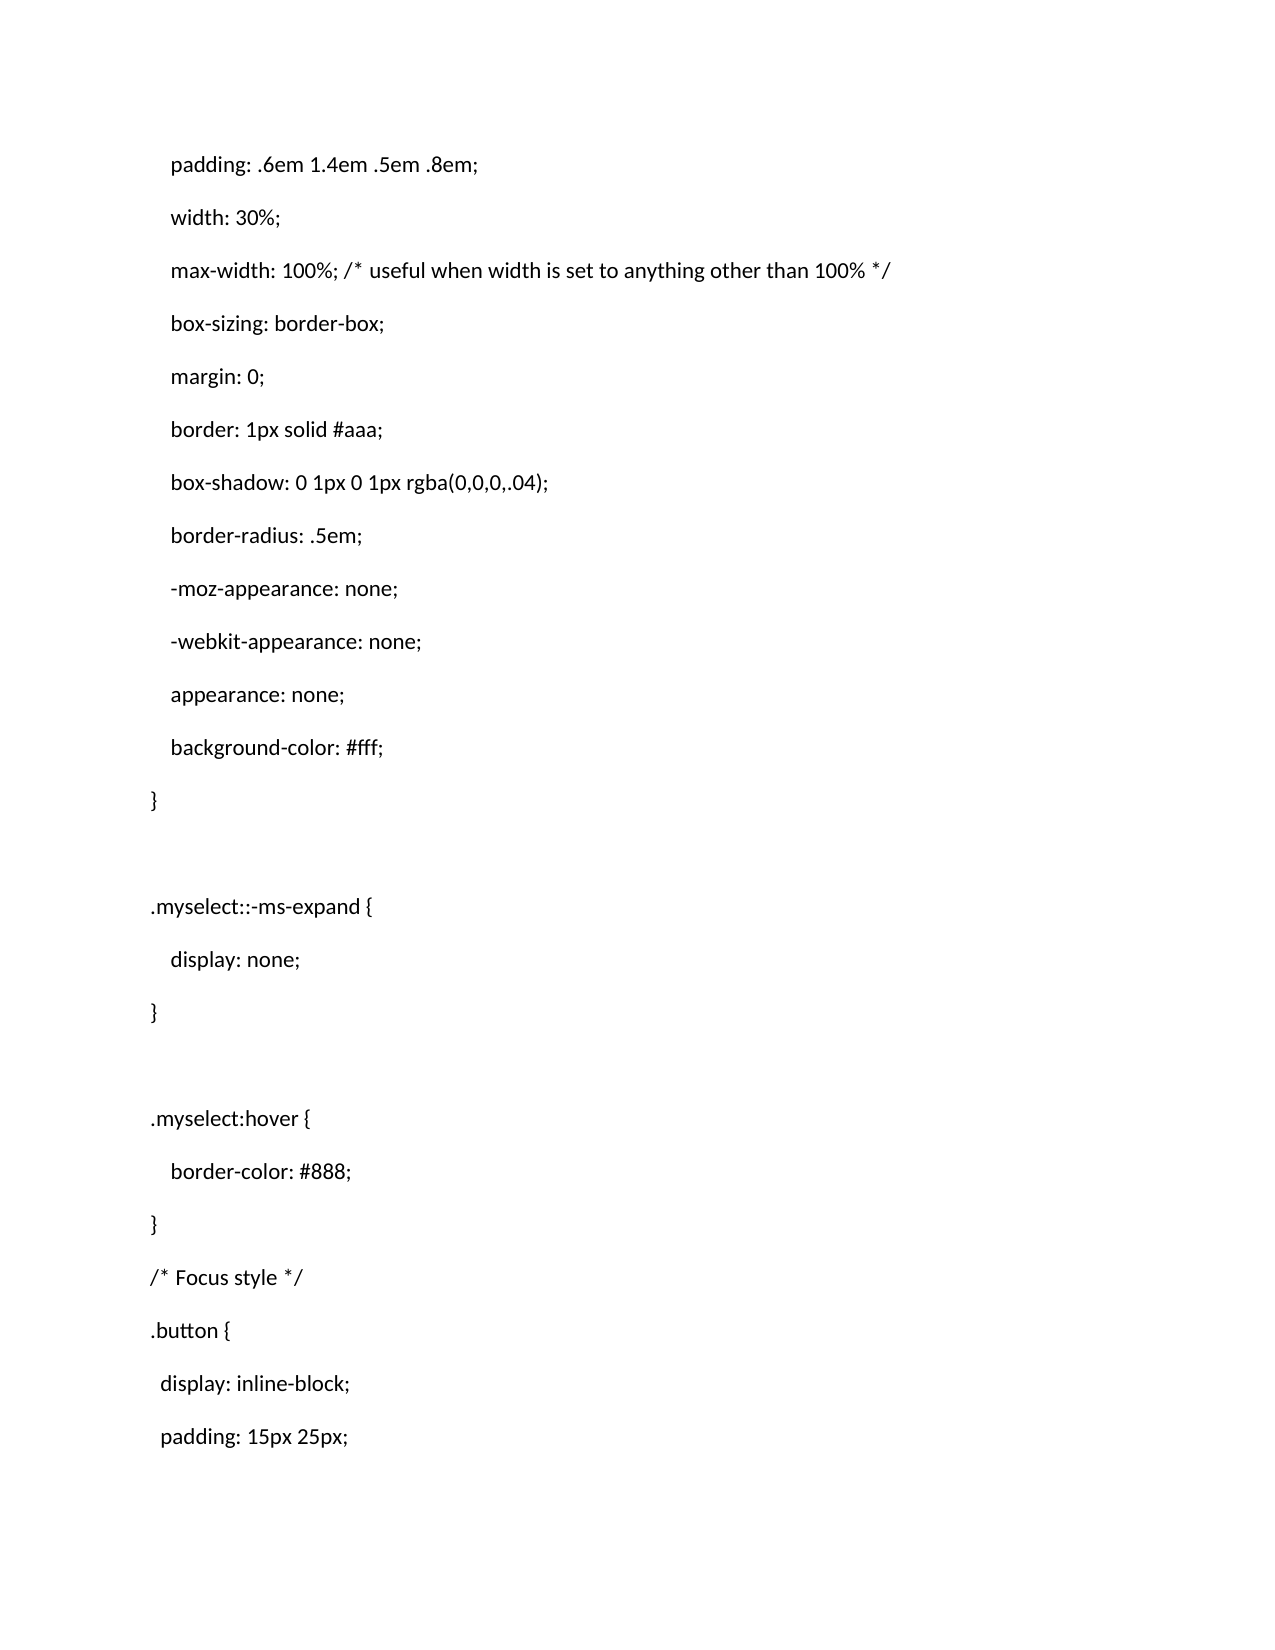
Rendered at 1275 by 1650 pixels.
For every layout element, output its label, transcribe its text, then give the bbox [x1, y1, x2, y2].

text display: inline-block; [150, 1369, 1125, 1397]
text padding: .6em 1.4em .5em .8em; [150, 150, 1125, 178]
text -webkit-appearance: none; [150, 627, 1125, 655]
text box-sizing: border-box; [150, 309, 1125, 337]
text margin: 0; [150, 362, 1125, 390]
text display: none; [150, 945, 1125, 973]
text width: 30%; [150, 203, 1125, 231]
text } [150, 786, 1125, 814]
text border-radius: .5em; [150, 521, 1125, 549]
text max-width: 100%; /* useful when width is set to anything other than 100% */ [150, 256, 1125, 284]
text .myselect::-ms-expand { [150, 892, 1125, 920]
text } [150, 998, 1125, 1026]
text /* Focus style */ [150, 1263, 1125, 1291]
text .myselect:hover { [150, 1104, 1125, 1132]
text -moz-appearance: none; [150, 574, 1125, 602]
text border: 1px solid #aaa; [150, 415, 1125, 443]
text box-shadow: 0 1px 0 1px rgba(0,0,0,.04); [150, 468, 1125, 496]
text background-color: #fff; [150, 733, 1125, 761]
text } [150, 1210, 1125, 1238]
text padding: 15px 25px; [150, 1422, 1125, 1451]
text border-color: #888; [150, 1157, 1125, 1185]
text .button { [150, 1316, 1125, 1344]
text appearance: none; [150, 680, 1125, 708]
